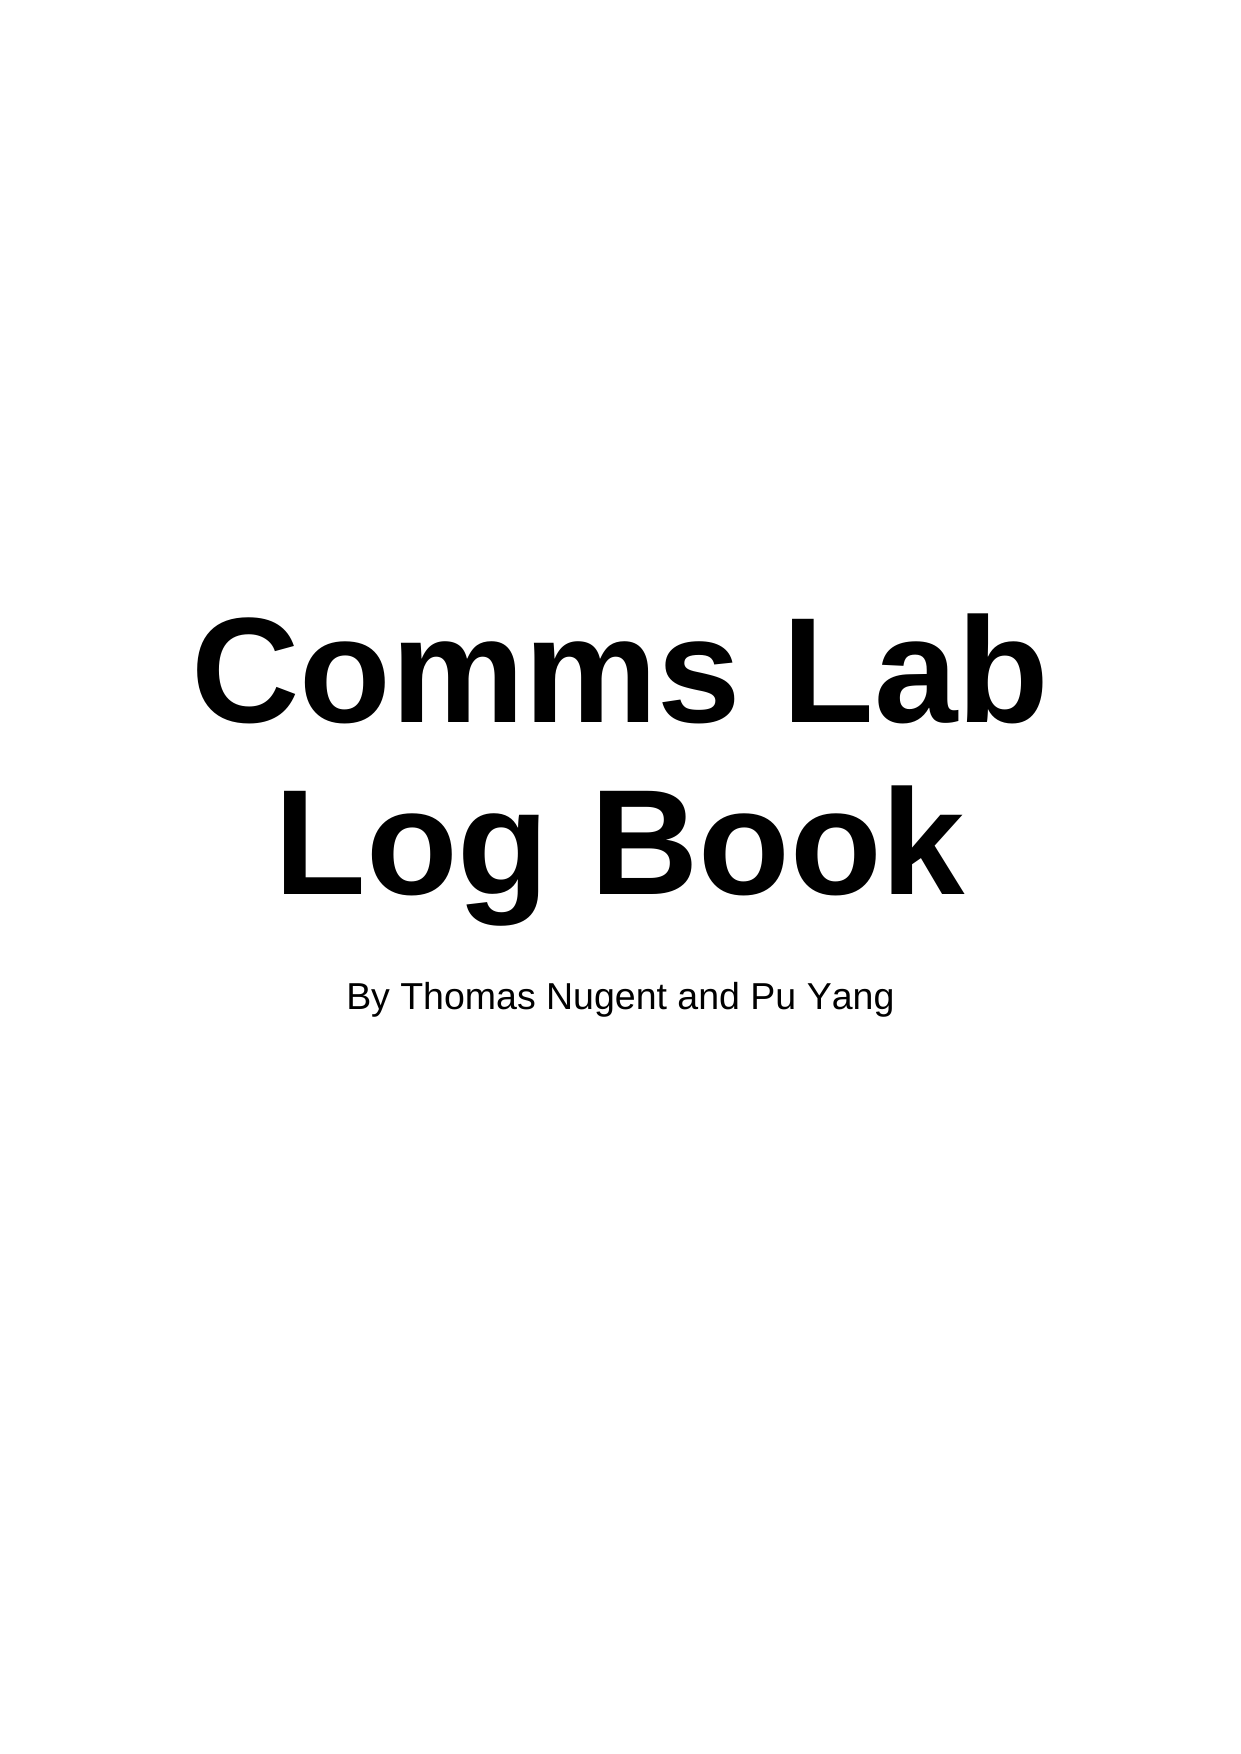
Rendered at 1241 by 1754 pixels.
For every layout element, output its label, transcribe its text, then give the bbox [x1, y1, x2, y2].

text Comms Lab Log Book [150, 581, 1090, 926]
text By Thomas Nugent and Pu Yang [150, 974, 1090, 1017]
